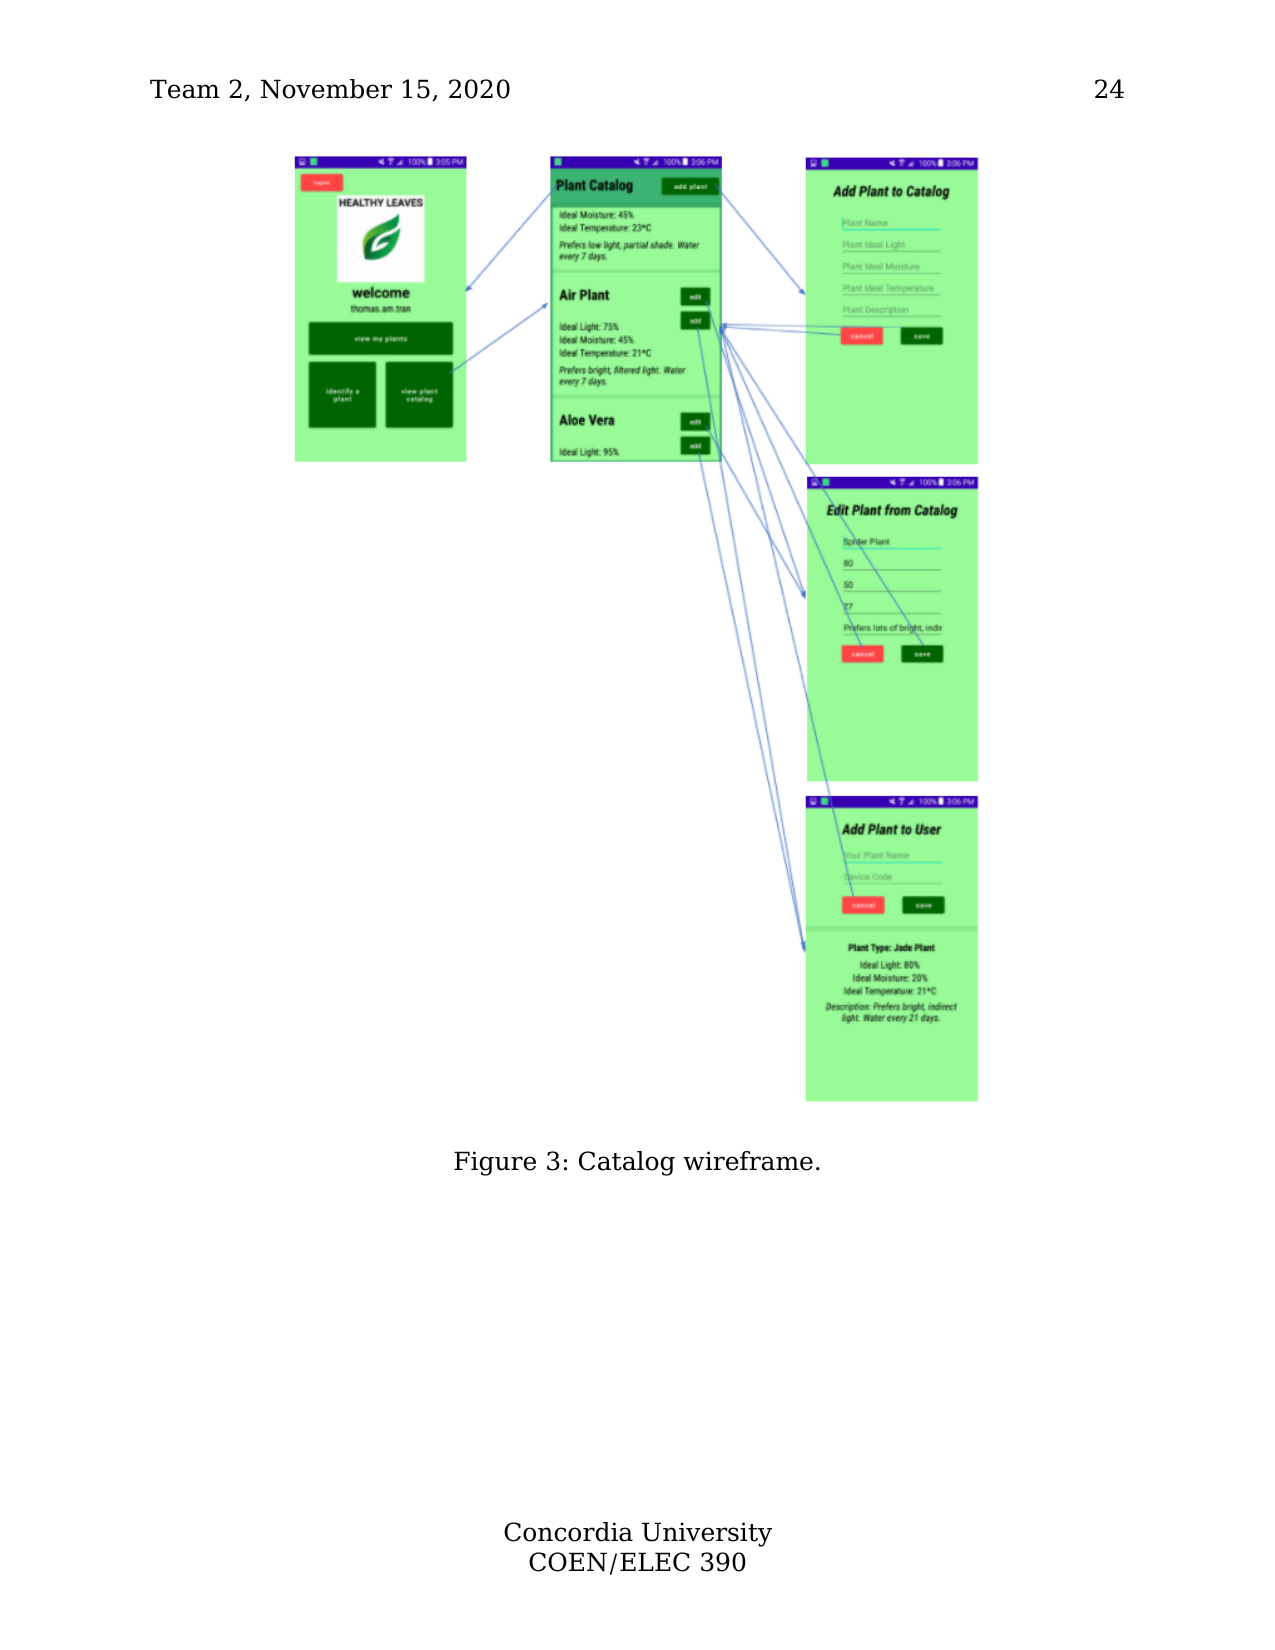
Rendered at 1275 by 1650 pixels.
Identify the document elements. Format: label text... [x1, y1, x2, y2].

text Figure 3: Catalog wireframe. [150, 1146, 1125, 1176]
picture [290, 150, 985, 1114]
